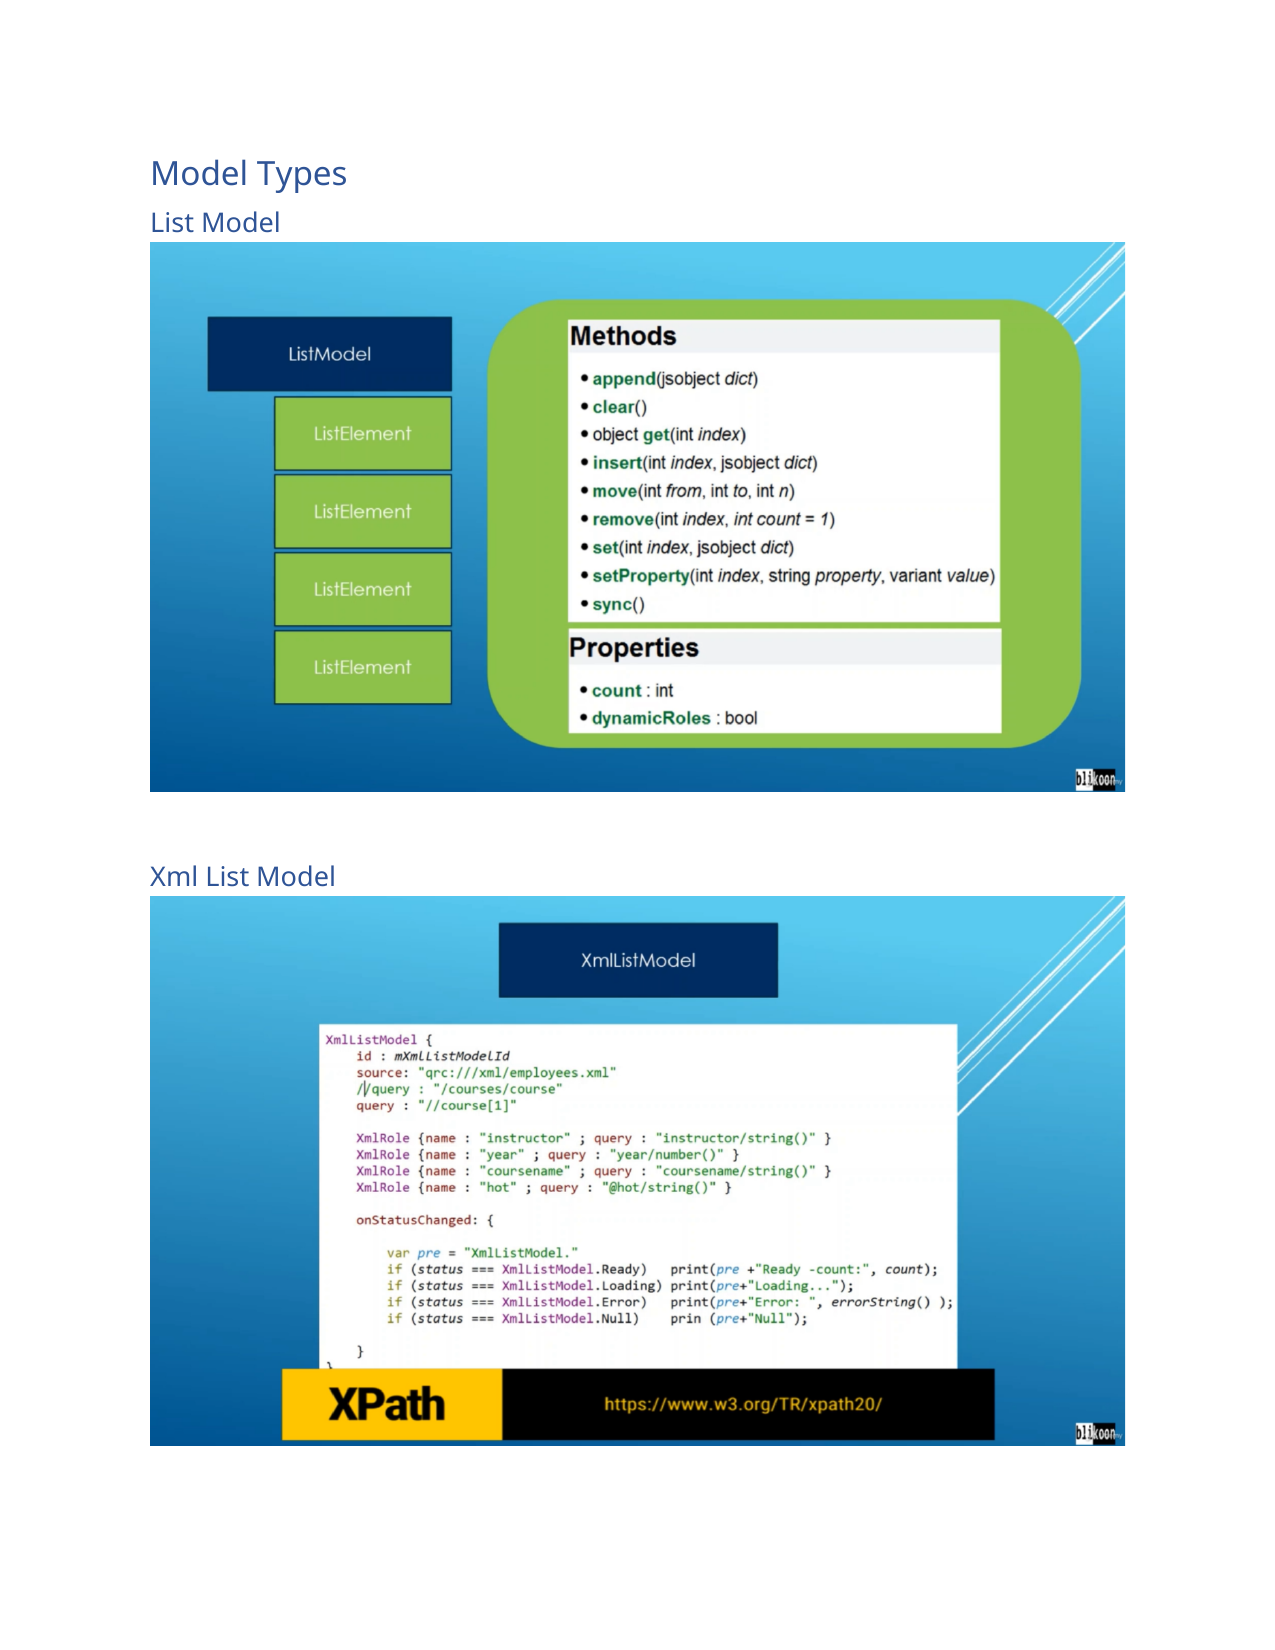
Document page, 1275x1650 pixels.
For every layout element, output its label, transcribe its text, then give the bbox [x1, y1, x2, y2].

subtitle Model Types [150, 150, 1125, 195]
subtitle Xml List Model [150, 857, 1125, 894]
picture [150, 242, 1125, 792]
subtitle List Model [150, 203, 1125, 240]
picture [150, 896, 1125, 1446]
